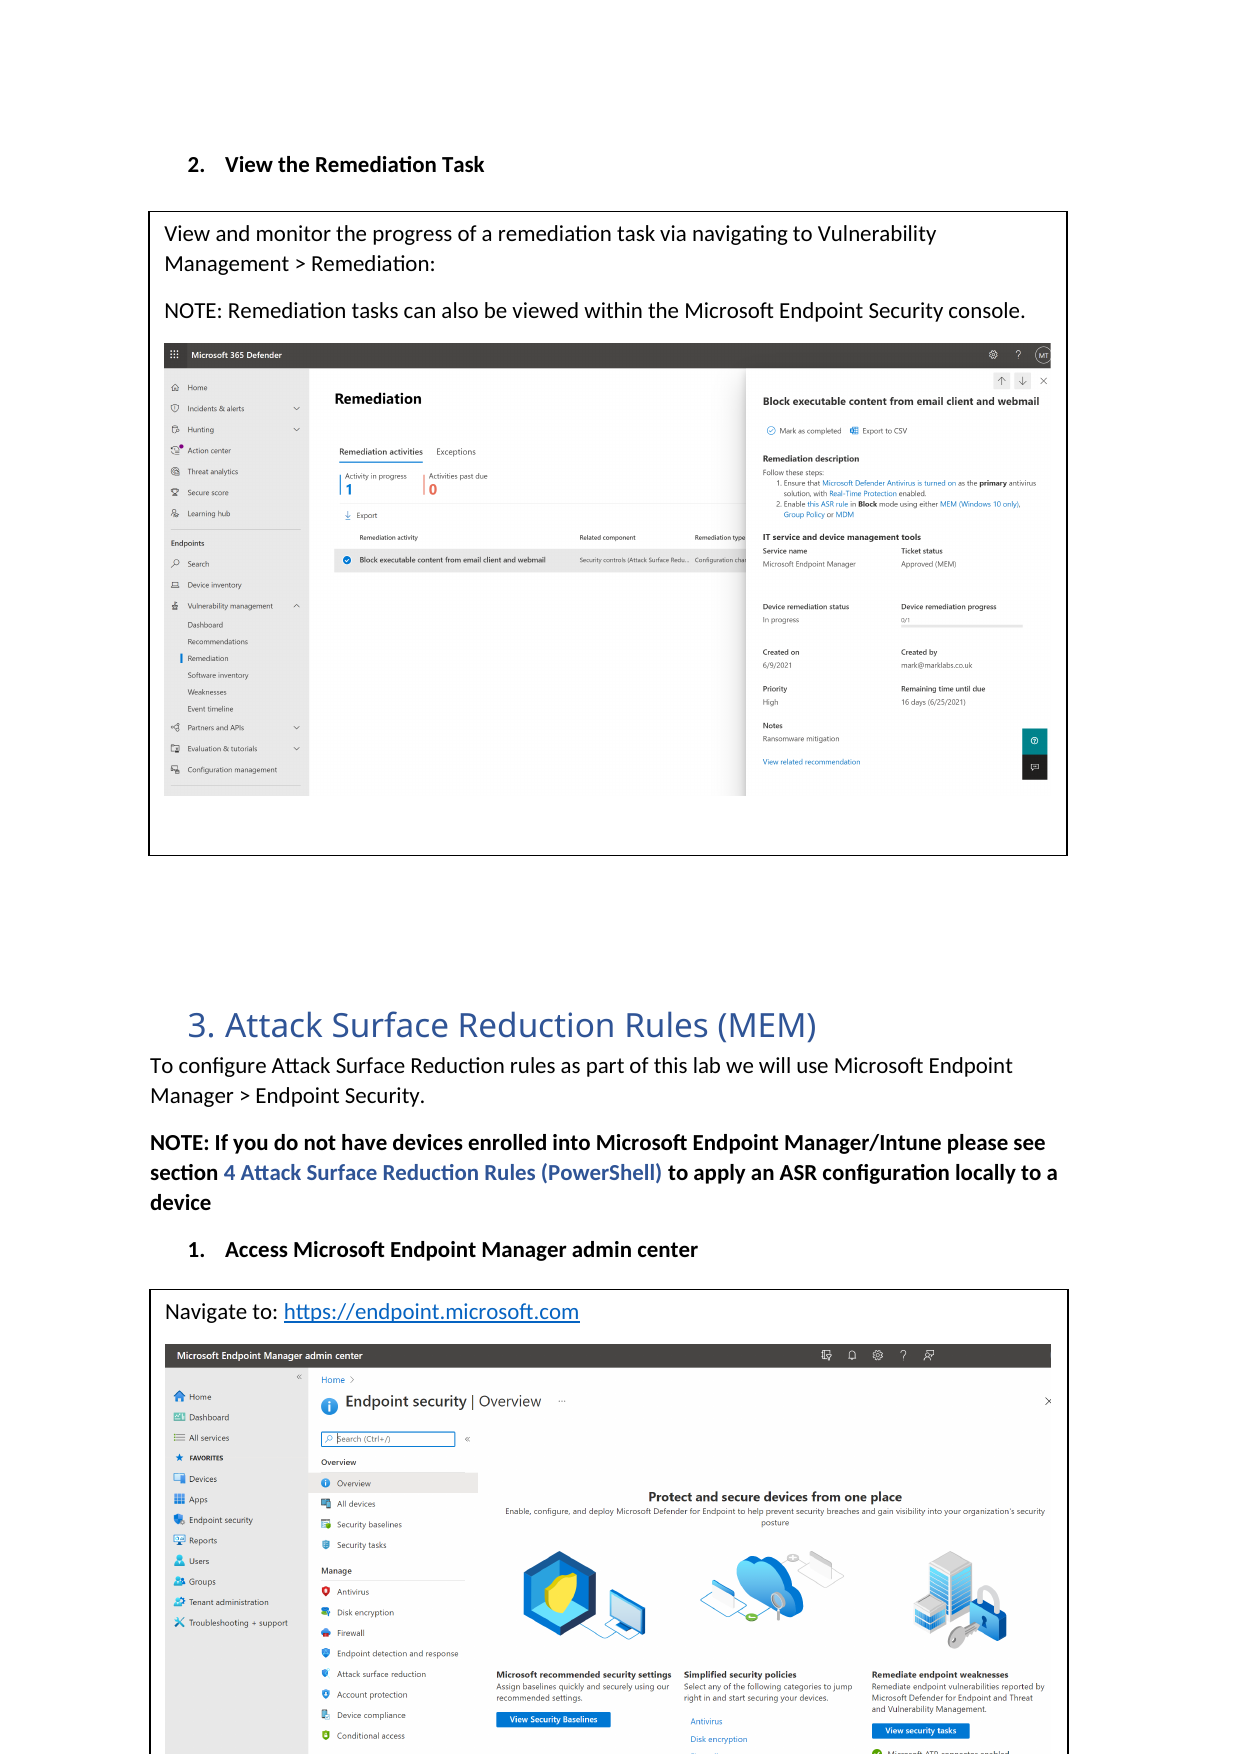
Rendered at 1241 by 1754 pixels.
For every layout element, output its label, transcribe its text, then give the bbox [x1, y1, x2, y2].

text To configure Attack Surface Reduction rules as part of this lab we will use Microsoft Endpoint Manager > Endpoint Security. [150, 1051, 1090, 1109]
list View the Remediation Task [187, 150, 1090, 178]
subtitle Attack Surface Reduction Rules (MEM) [187, 1002, 1090, 1047]
text NOTE: If you do not have devices enrolled into Microsoft Endpoint Manager/Intune please see section 4 Attack Surface Reduction Rules (PowerShell) to apply an ASR configuration locally to a device [150, 1128, 1090, 1217]
picture [164, 343, 1051, 796]
list Access Microsoft Endpoint Manager admin center [187, 1235, 1090, 1263]
picture [165, 1344, 1051, 1754]
